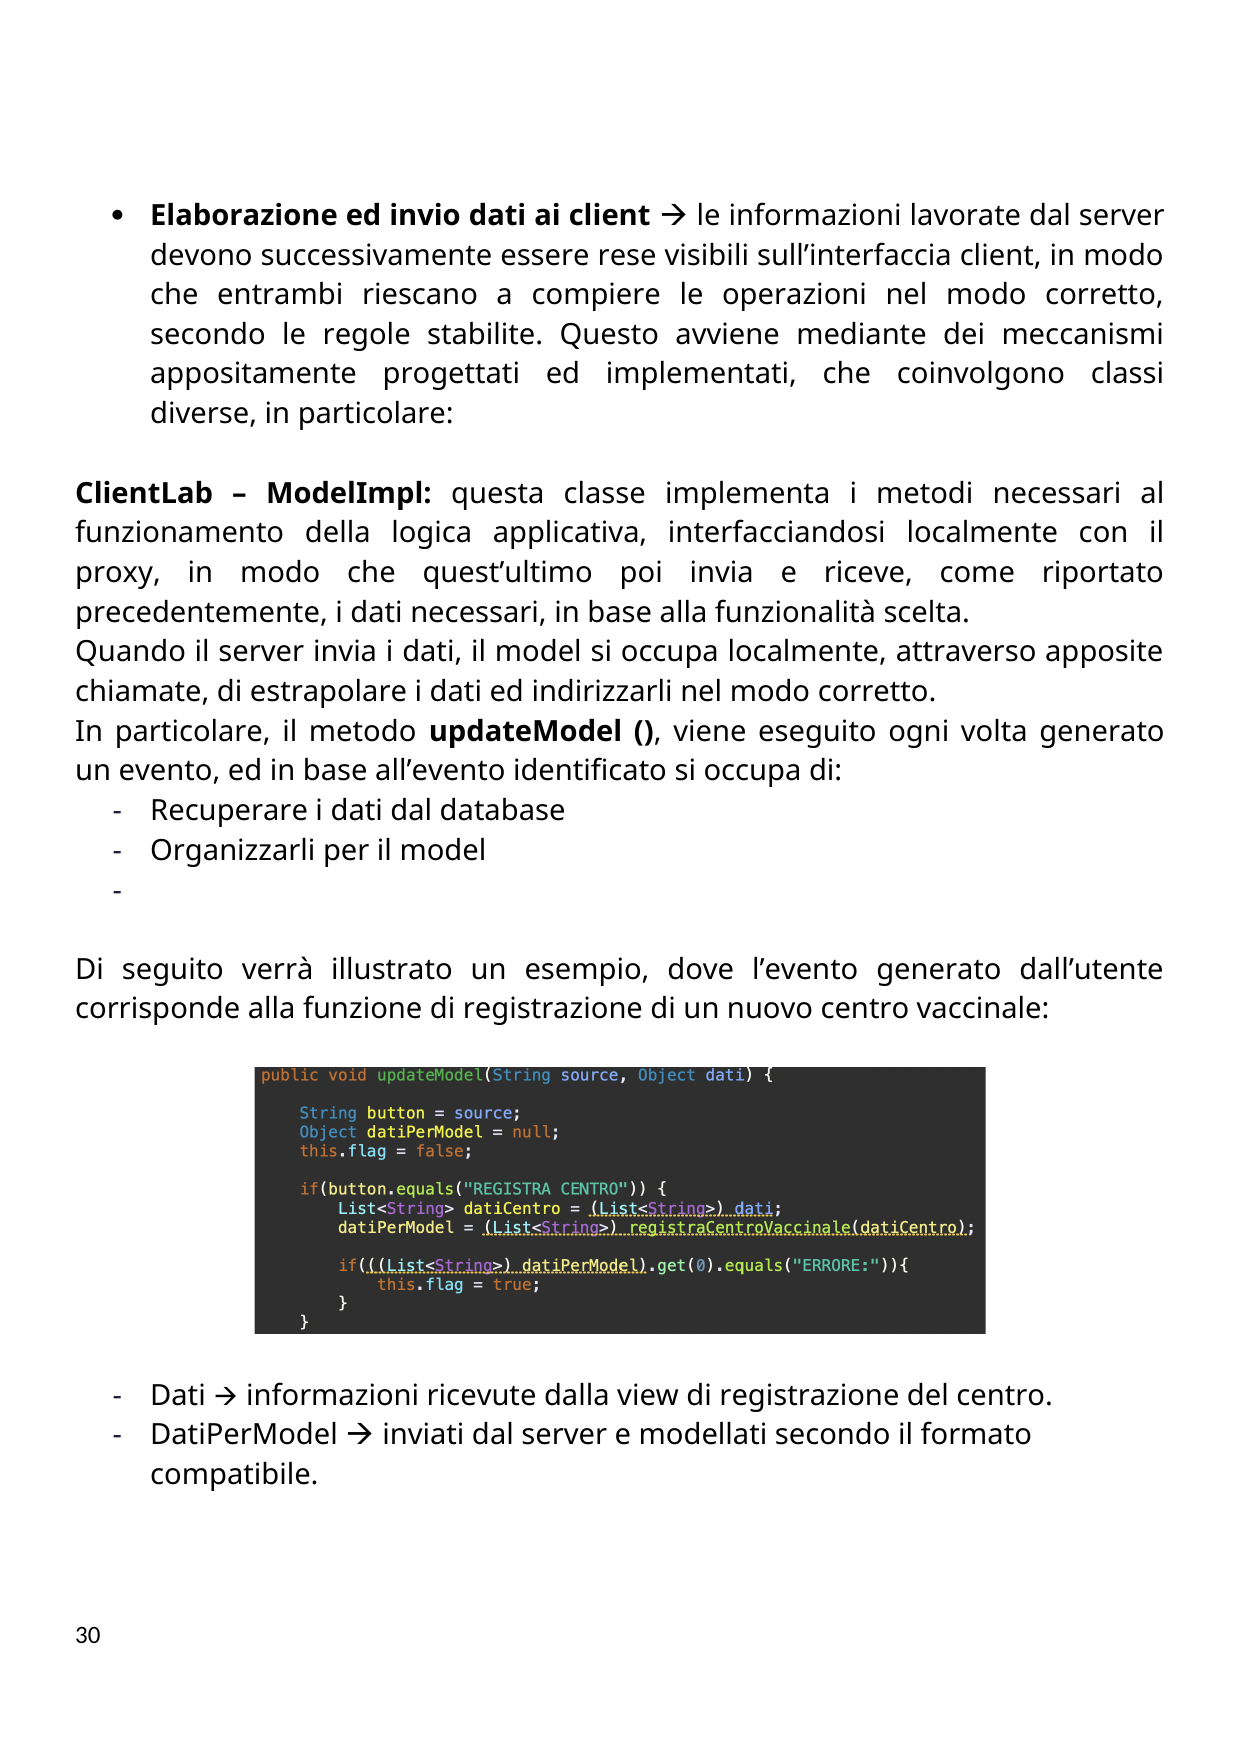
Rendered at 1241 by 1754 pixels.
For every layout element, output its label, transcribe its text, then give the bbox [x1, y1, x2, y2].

list Recuperare i dati dal database [112, 789, 1165, 829]
list DatiPerModel inviati dal server e modellati secondo il formato compatibile. [112, 1413, 1165, 1493]
text Di seguito verrà illustrato un esempio, dove l’evento generato dall’utente corrisponde alla funzione di registrazione di un nuovo centro vaccinale: [75, 948, 1165, 1027]
text ClientLab – ModelImpl: questa classe implementa i metodi necessari al funzionamento della logica applicativa, interfacciandosi localmente con il proxy, in modo che quest’ultimo poi invia e riceve, come riportato precedentemente, i dati necessari, in base alla funzionalità scelta. [75, 472, 1165, 631]
picture [254, 1067, 986, 1334]
text In particolare, il metodo updateModel (), viene eseguito ogni volta generato un evento, ed in base all’evento identificato si occupa di: [75, 710, 1165, 789]
list Elaborazione ed invio dati ai client le informazioni lavorate dal server devono successivamente essere rese visibili sull’interfaccia client, in modo che entrambi riescano a compiere le operazioni nel modo corretto, secondo le regole stabilite. Questo avviene mediante dei meccanismi appositamente progettati ed implementati, che coinvolgono classi diverse, in particolare: [112, 194, 1165, 432]
list Organizzarli per il model [112, 829, 1165, 869]
list Dati informazioni ricevute dalla view di registrazione del centro. [112, 1374, 1165, 1413]
text Quando il server invia i dati, il model si occupa localmente, attraverso apposite chiamate, di estrapolare i dati ed indirizzarli nel modo corretto. [75, 631, 1165, 710]
